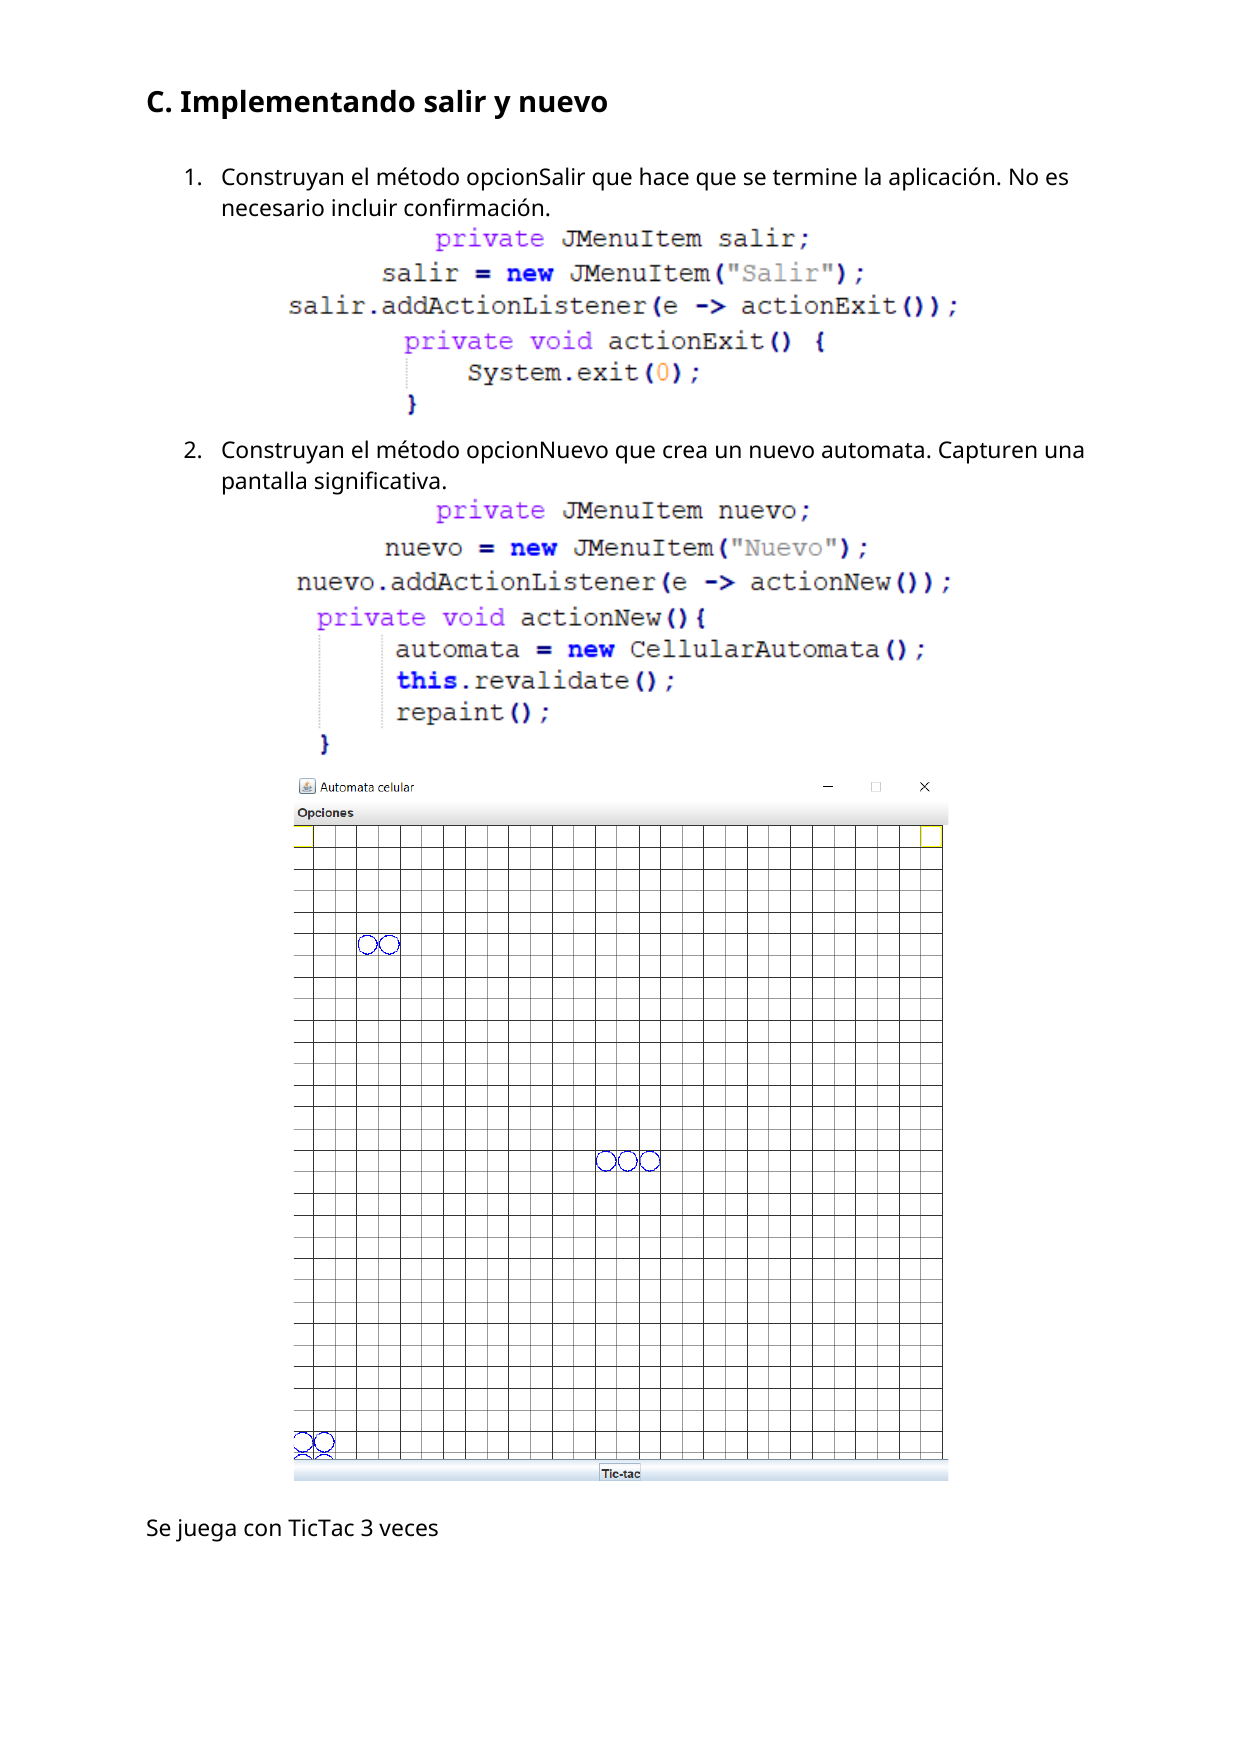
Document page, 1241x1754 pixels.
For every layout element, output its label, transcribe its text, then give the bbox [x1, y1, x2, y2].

list Construyan el método opcionSalir que hace que se termine la aplicación. No es necesario incluir confirmación. [183, 161, 1096, 223]
picture [277, 254, 965, 434]
picture [425, 223, 818, 253]
picture [286, 496, 957, 1481]
text Se juega con TicTac 3 veces [146, 1512, 1096, 1543]
text C. Implementando salir y nuevo [146, 81, 1096, 121]
list Construyan el método opcionNuevo que crea un nuevo automata. Capturen una pantalla significativa. [183, 434, 1096, 497]
